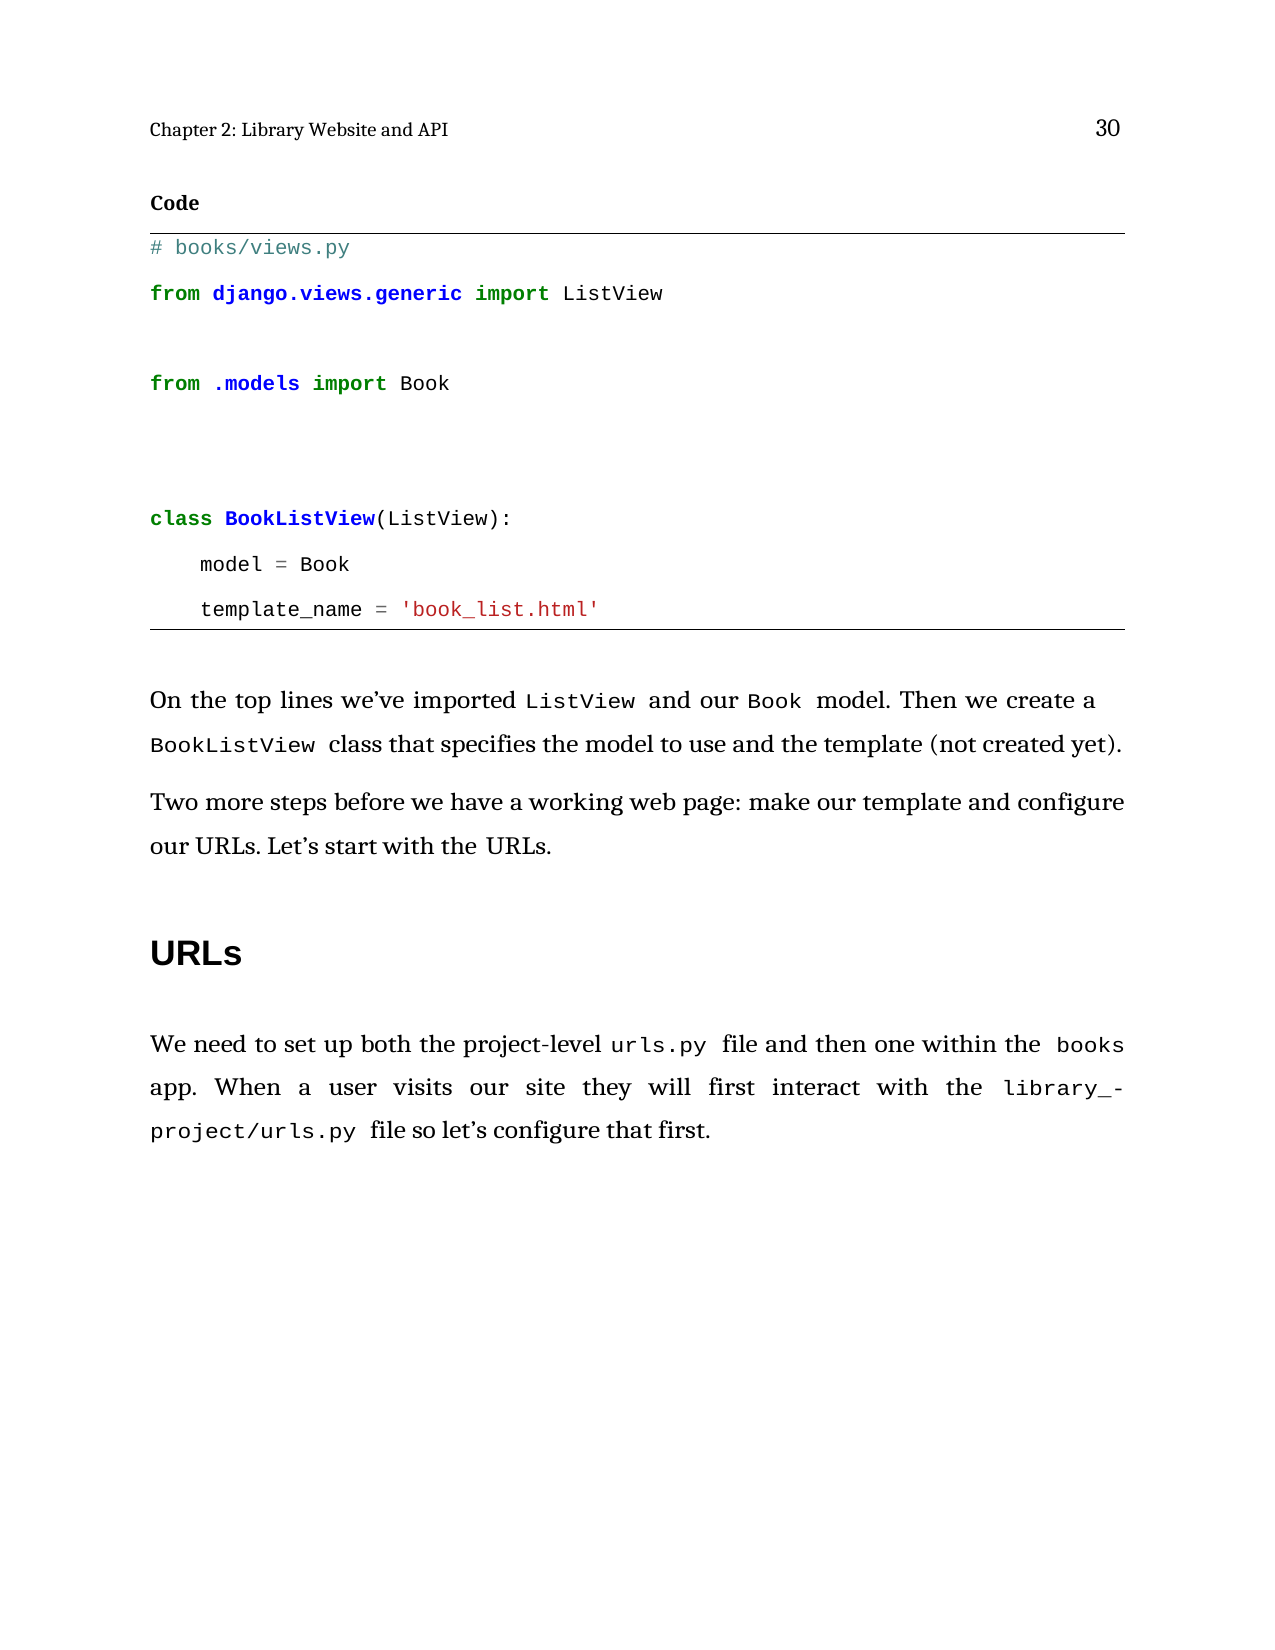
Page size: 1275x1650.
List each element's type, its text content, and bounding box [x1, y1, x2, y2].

text # books/views.py [150, 237, 1275, 261]
text We need to set up both the project-level urls.py file and then one within the books app. When a user visits our site they will first interact with the library_- project/urls.py file so let’s configure that first. [150, 1030, 1125, 1145]
text from django.views.generic import ListView [150, 282, 1275, 306]
text On the top lines we’ve imported ListView and our Book model. Then we create a [150, 686, 1275, 714]
text Two more steps before we have a working web page: make our template and configure our URLs. Let’s start with the URLs. [150, 788, 1125, 861]
subtitle URLs [150, 932, 1275, 973]
text from .models import Book [150, 373, 1275, 397]
text BookListView class that specifies the model to use and the template (not created yet). [150, 729, 1275, 758]
text Code [150, 189, 1275, 216]
text class BookListView(ListView): model = Book [150, 508, 548, 577]
text template_name = 'book_list.html' [200, 599, 1275, 622]
